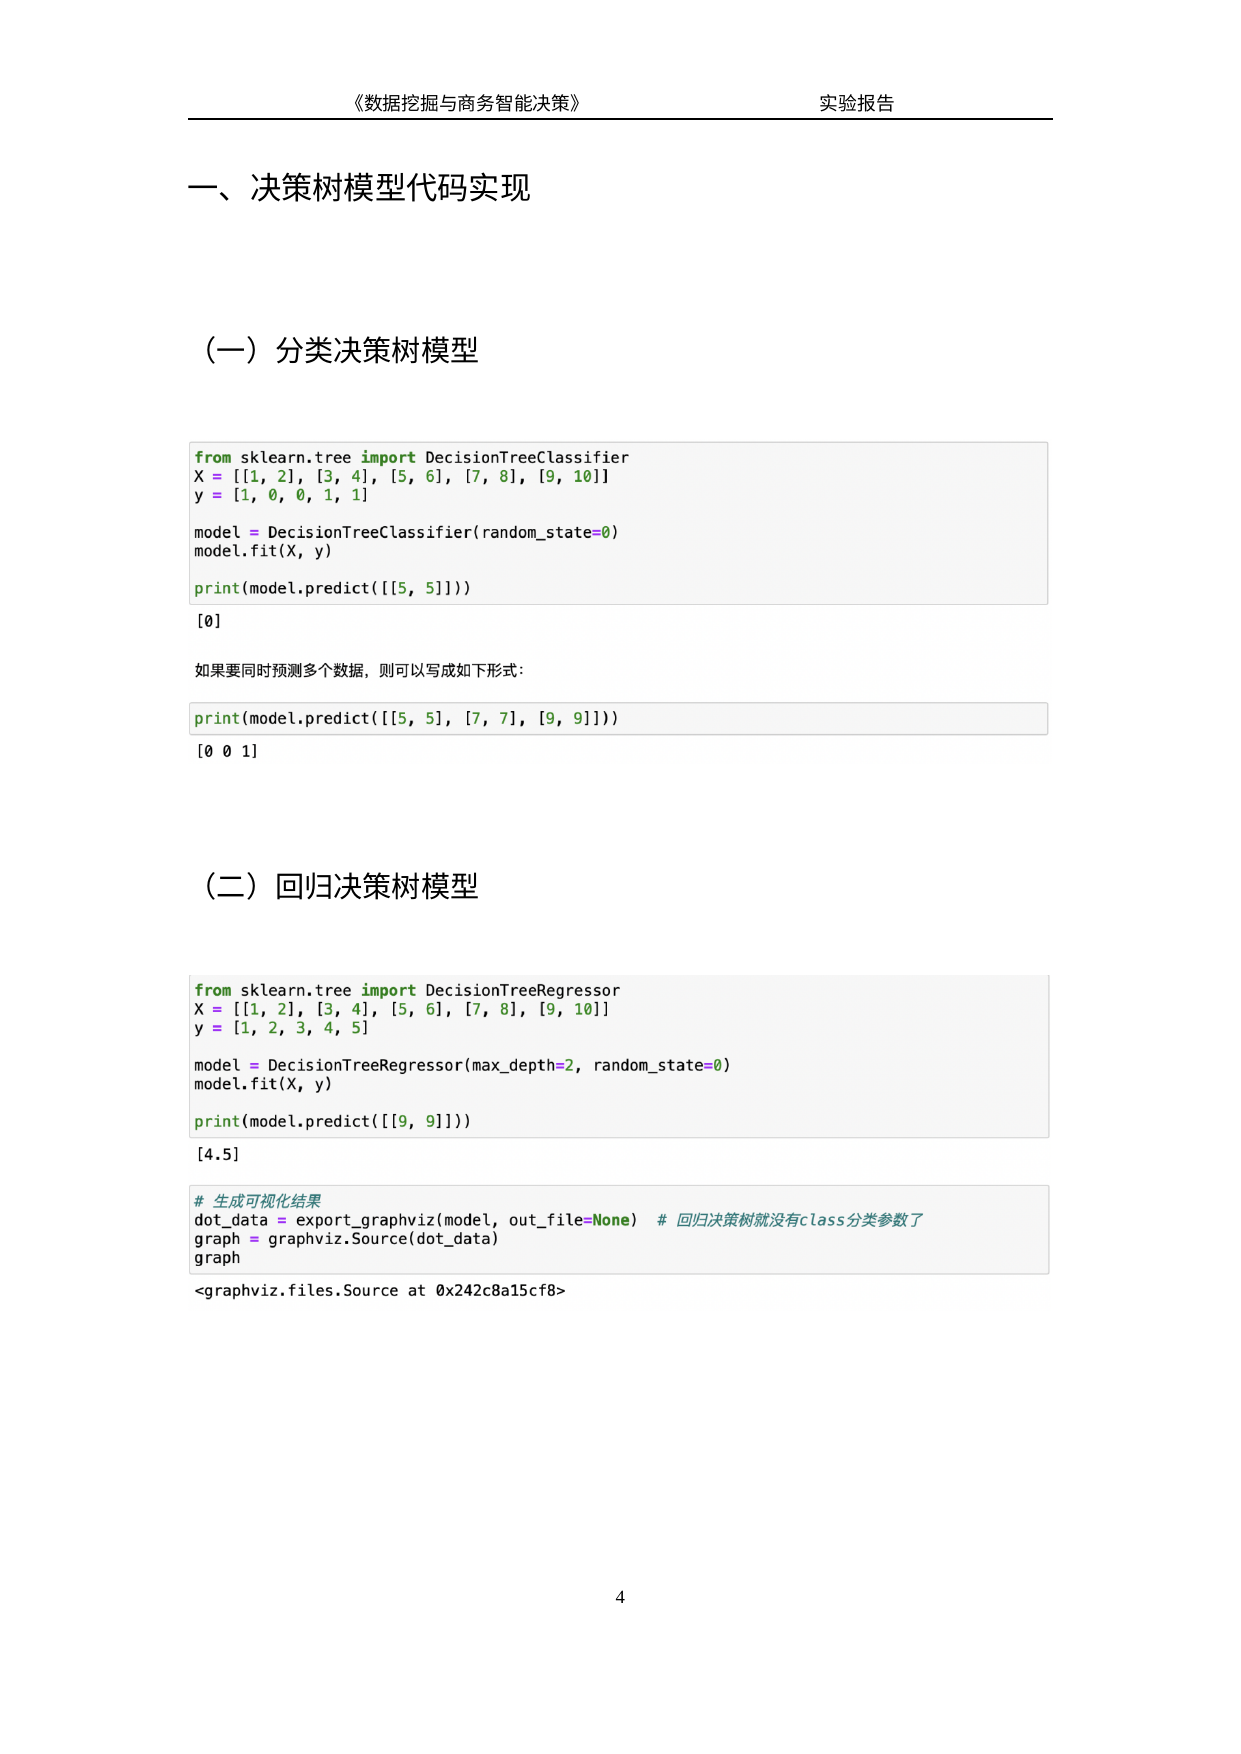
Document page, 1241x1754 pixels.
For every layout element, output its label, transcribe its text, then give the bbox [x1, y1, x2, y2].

subtitle 一、决策树模型代码实现 [187, 153, 1053, 218]
picture [187, 975, 1052, 1311]
subtitle （二）回归决策树模型 [187, 853, 1053, 918]
subtitle （一）分类决策树模型 [187, 316, 1053, 381]
picture [187, 439, 1053, 764]
